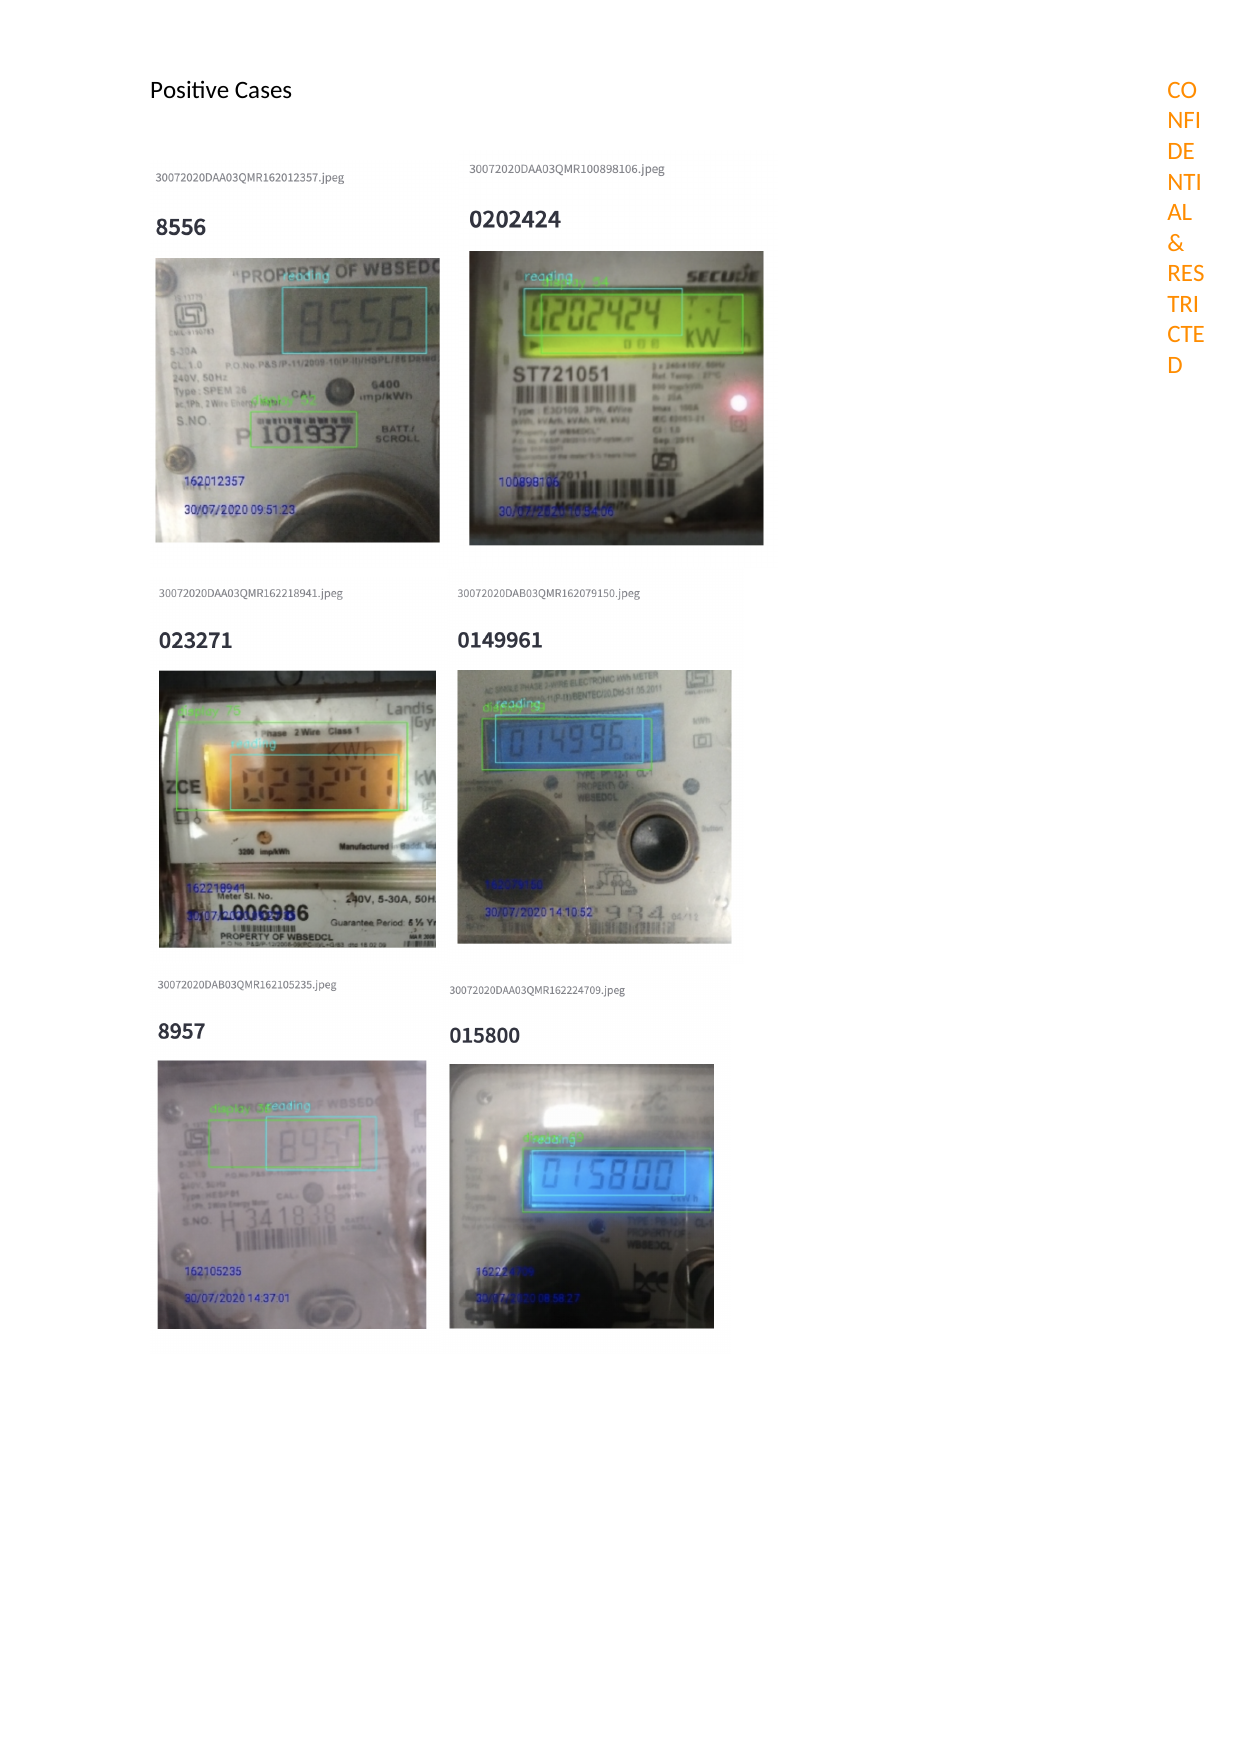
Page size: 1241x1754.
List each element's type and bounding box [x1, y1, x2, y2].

picture [150, 150, 779, 1354]
